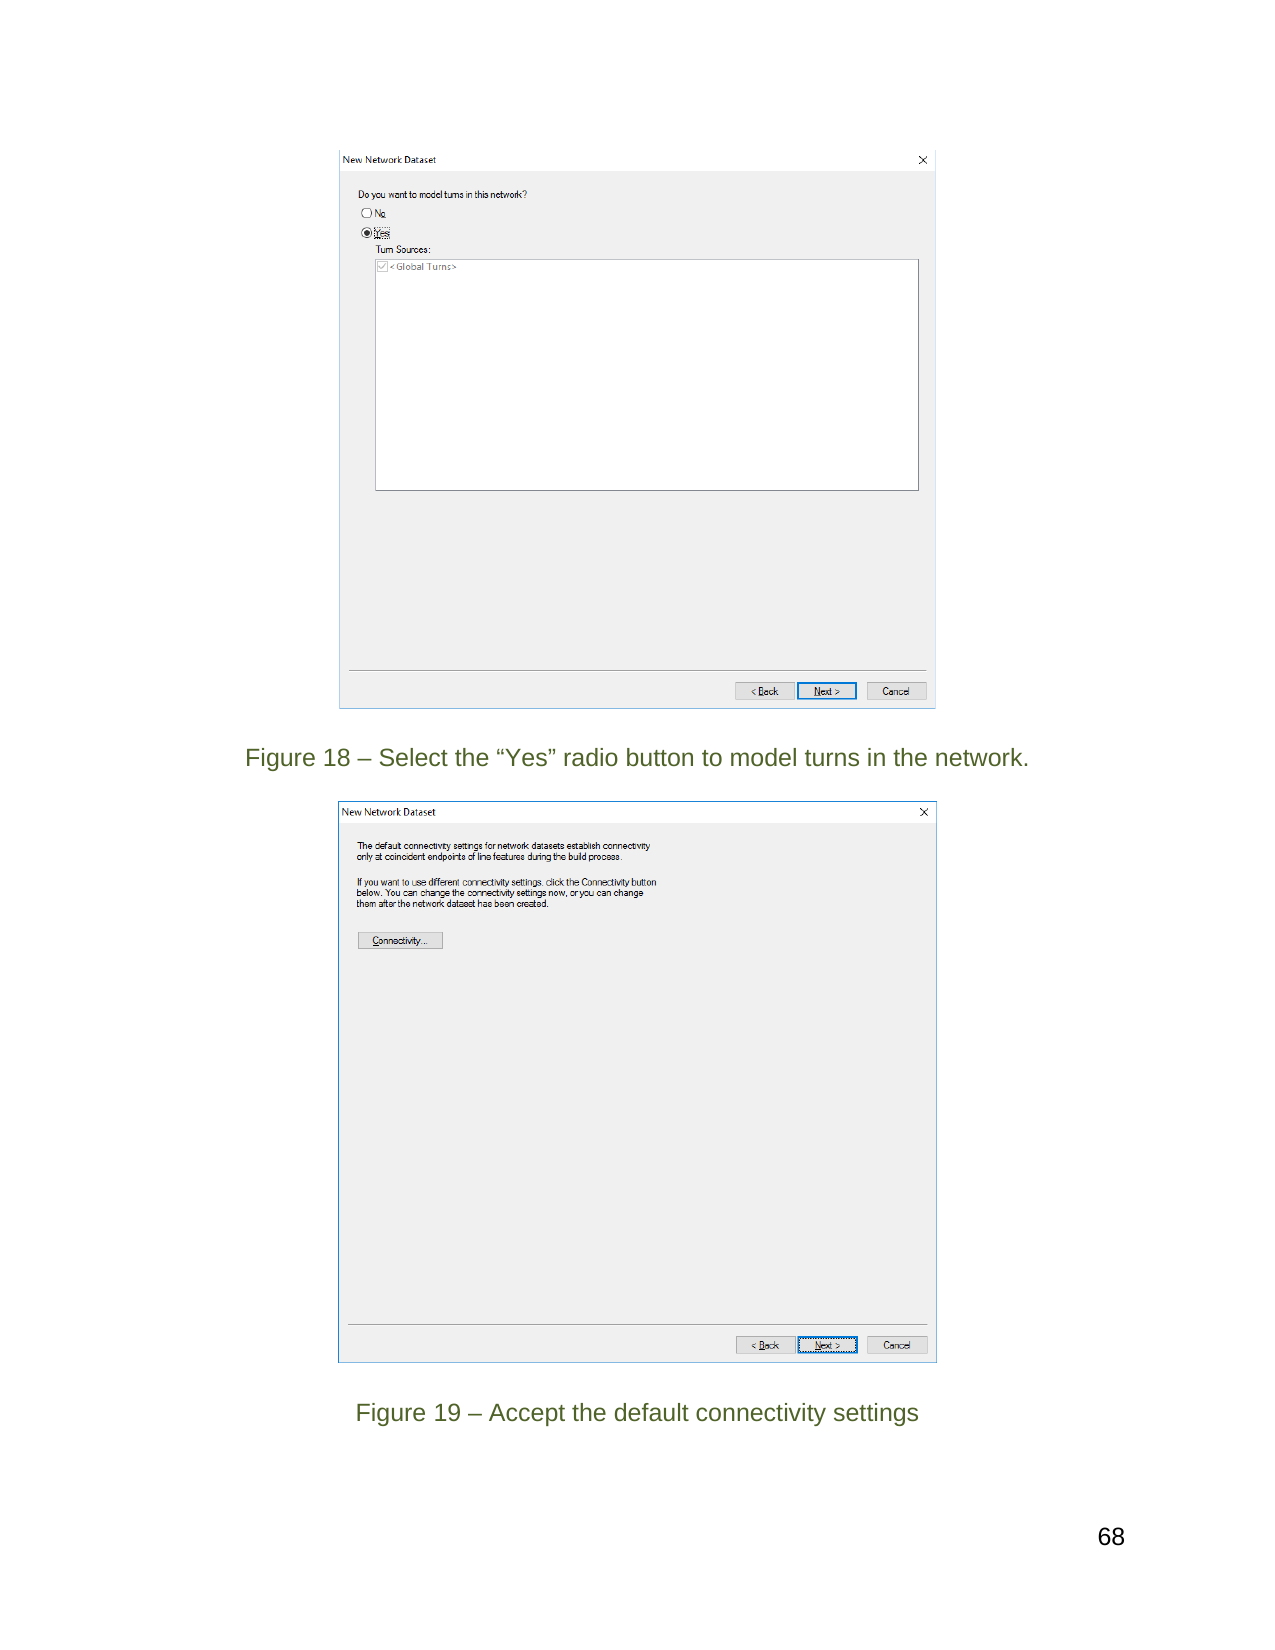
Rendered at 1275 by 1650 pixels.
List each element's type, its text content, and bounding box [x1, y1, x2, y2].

picture [339, 150, 936, 709]
text Figure 19 – Accept the default connectivity settings [150, 1398, 1125, 1426]
text Figure 18 – Select the “Yes” radio button to model turns in the network. [150, 743, 1125, 772]
picture [338, 801, 937, 1363]
